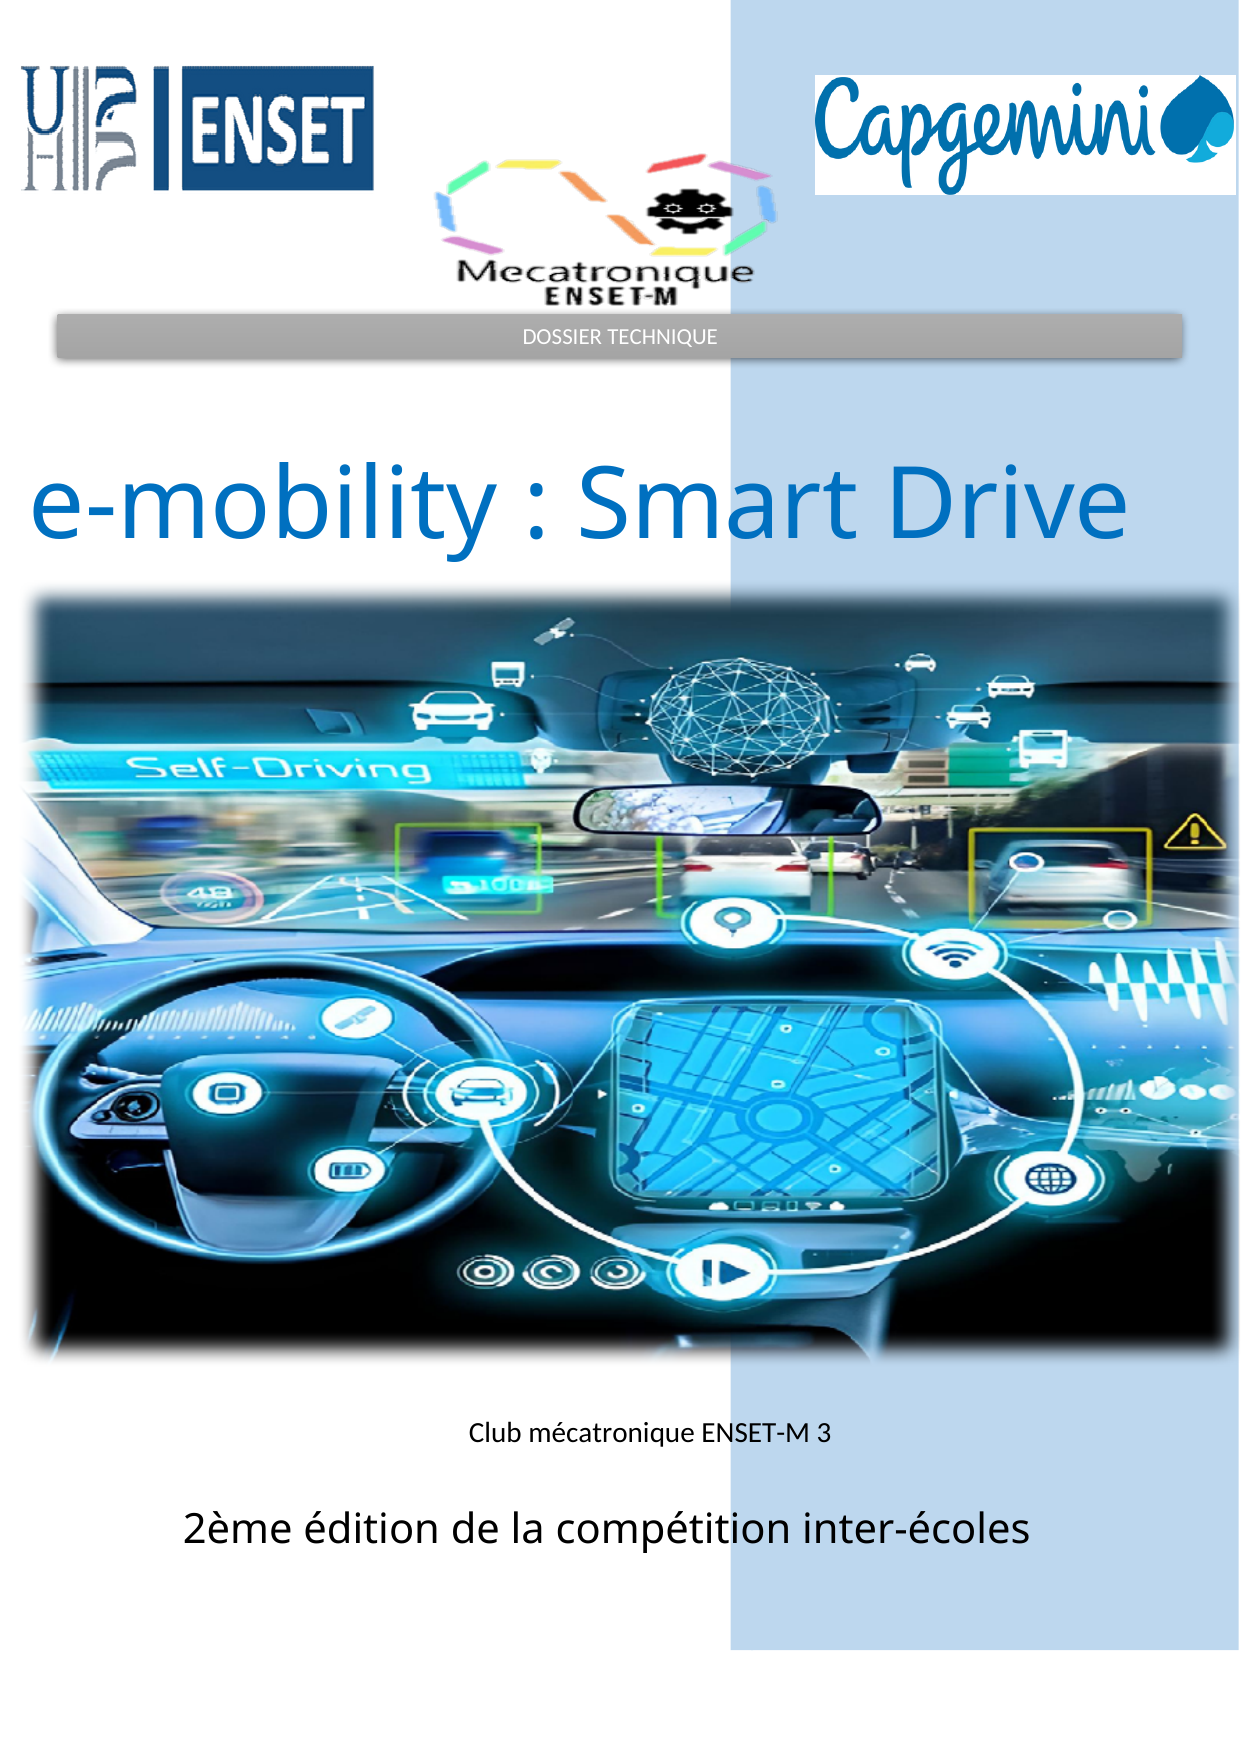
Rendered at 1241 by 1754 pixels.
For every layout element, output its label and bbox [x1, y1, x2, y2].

picture [15, 49, 380, 207]
picture [428, 147, 774, 311]
picture [815, 75, 1236, 195]
picture [48, 608, 1217, 1338]
